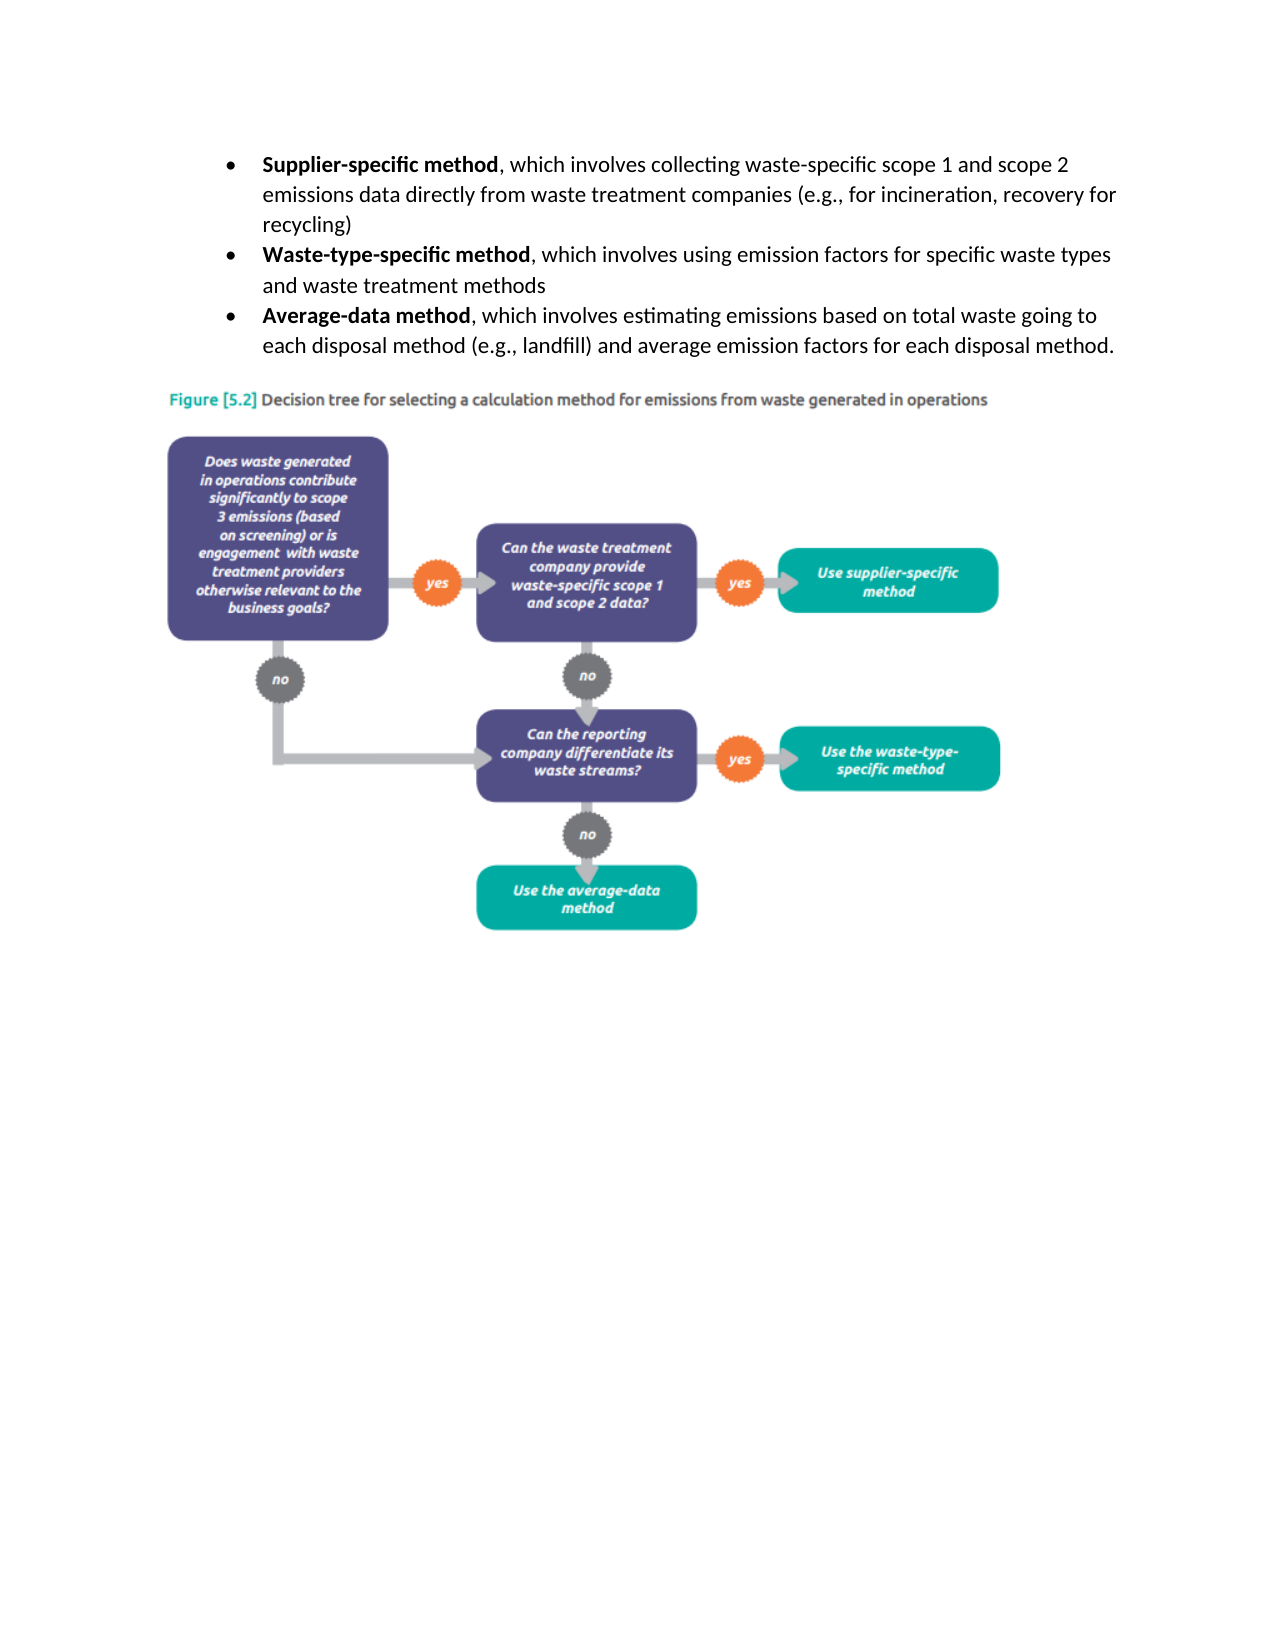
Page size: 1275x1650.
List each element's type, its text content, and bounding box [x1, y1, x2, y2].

picture [150, 378, 1014, 967]
list Average-data method, which involves estimating emissions based on total waste going to each disposal method (e.g., landfill) and average emission factors for each disposal method. [225, 301, 1125, 359]
list Supplier-specific method, which involves collecting waste-specific scope 1 and scope 2 emissions data directly from waste treatment companies (e.g., for incineration, recovery for recycling) [225, 150, 1125, 238]
list Waste-type-specific method, which involves using emission factors for specific waste types and waste treatment methods [225, 241, 1125, 299]
